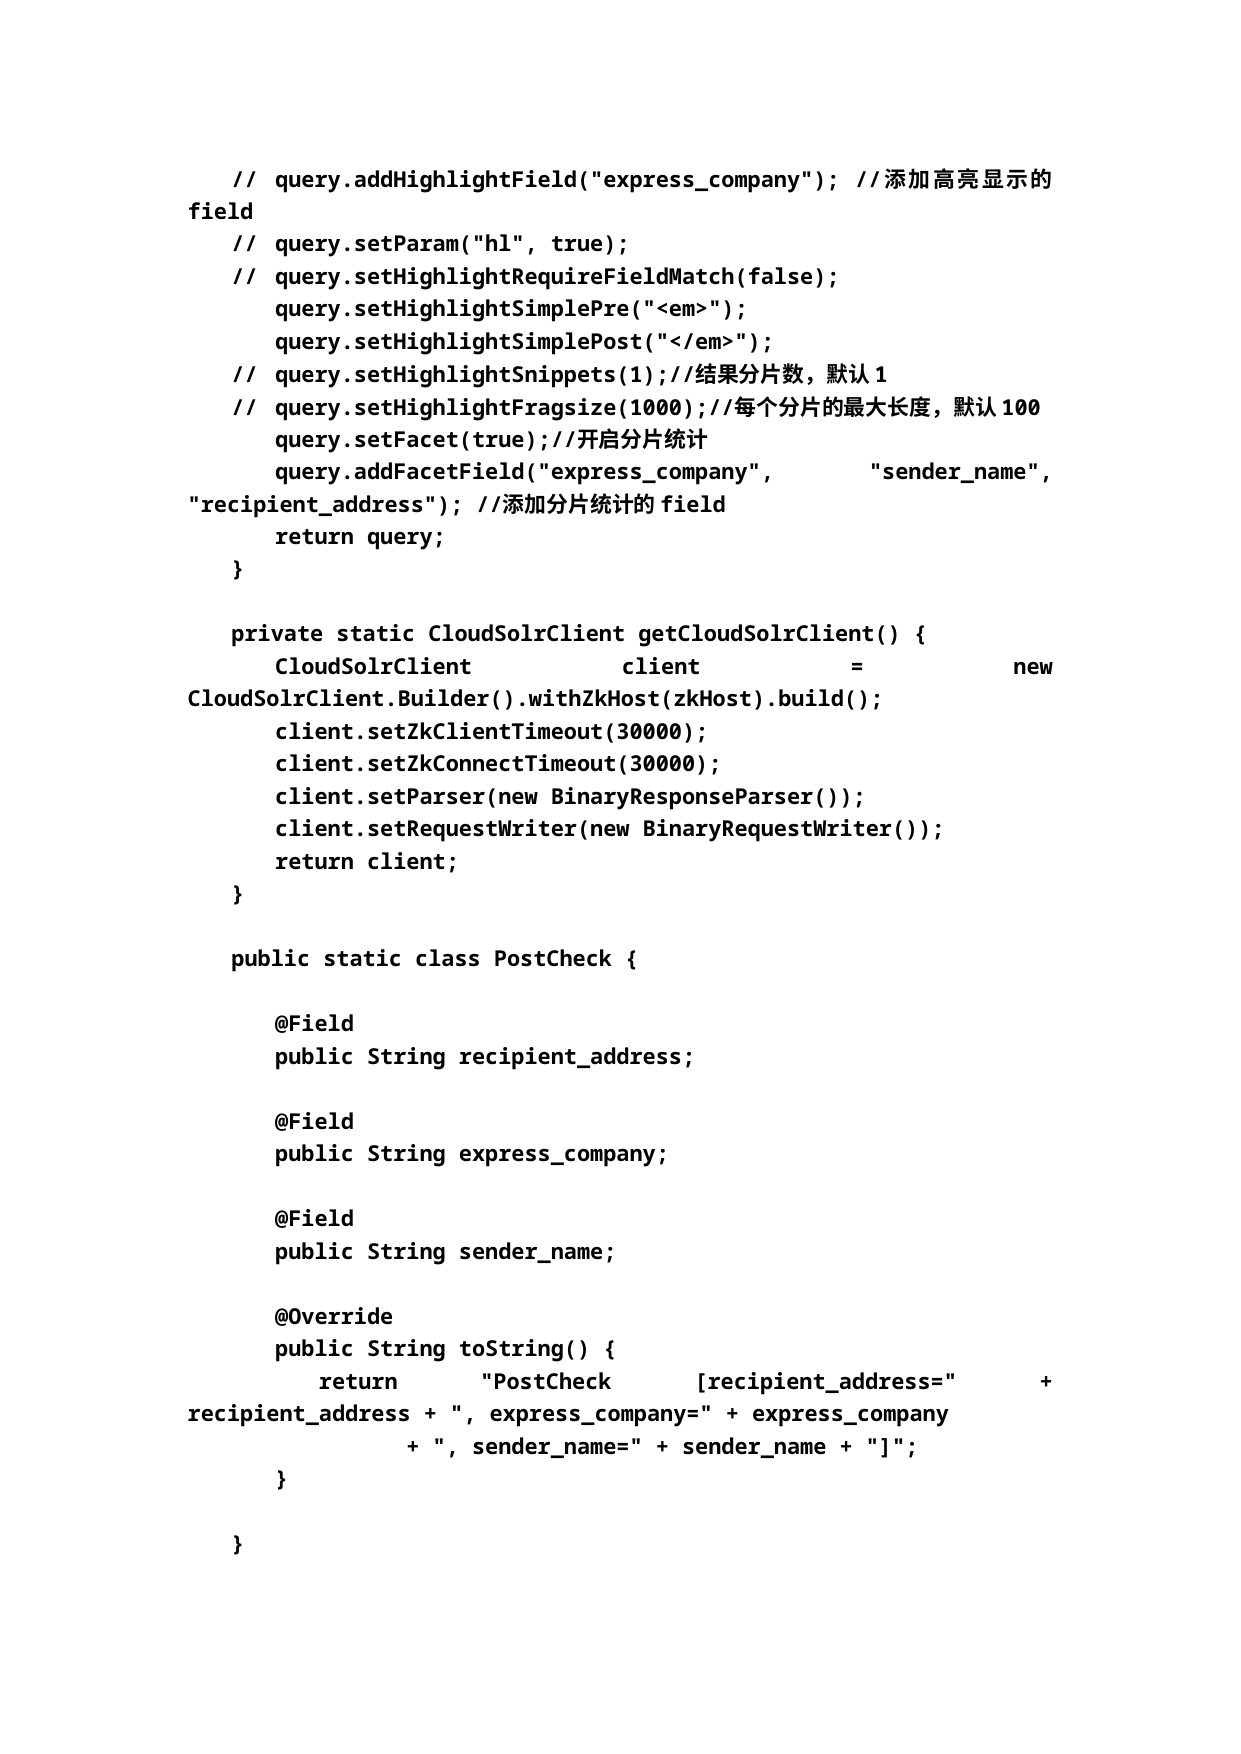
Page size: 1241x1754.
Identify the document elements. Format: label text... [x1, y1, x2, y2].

text query.setHighlightSimplePre("<em>"); [187, 292, 1053, 324]
text + ", sender_name=" + sender_name + "]"; [187, 1429, 1053, 1462]
text public String recipient_address; [187, 1039, 1053, 1072]
text public static class PostCheck { [187, 942, 1053, 974]
text public String sender_name; [187, 1234, 1053, 1267]
text @Override [187, 1299, 1053, 1332]
text } [187, 1462, 1053, 1494]
text // query.setParam("hl", true); [187, 227, 1053, 259]
text } [187, 877, 1053, 909]
text // query.setHighlightRequireFieldMatch(false); [187, 259, 1053, 292]
text client.setZkClientTimeout(30000); [187, 714, 1053, 747]
text return query; [187, 519, 1053, 552]
text CloudSolrClient client = new CloudSolrClient.Builder().withZkHost(zkHost).build(); [187, 649, 1053, 714]
text @Field [187, 1202, 1053, 1234]
text client.setParser(new BinaryResponseParser()); [187, 779, 1053, 812]
text public String toString() { [187, 1332, 1053, 1364]
text @Field [187, 1104, 1053, 1137]
text query.setHighlightSimplePost("</em>"); [187, 324, 1053, 357]
text // query.setHighlightSnippets(1);//结果分片数，默认1 [187, 357, 1053, 389]
text client.setZkConnectTimeout(30000); [187, 747, 1053, 779]
text public String express_company; [187, 1137, 1053, 1169]
text query.addFacetField("express_company", "sender_name", "recipient_address"); //添加分片统计的field [187, 454, 1053, 519]
text // query.addHighlightField("express_company"); //添加高亮显示的field [187, 162, 1053, 227]
text // query.setHighlightFragsize(1000);//每个分片的最大长度，默认100 [187, 389, 1053, 422]
text } [187, 1527, 1053, 1559]
text return client; [187, 844, 1053, 877]
text query.setFacet(true);//开启分片统计 [187, 422, 1053, 454]
text return "PostCheck [recipient_address=" + recipient_address + ", express_company=" + express_company [187, 1364, 1053, 1429]
text @Field [187, 1007, 1053, 1039]
text } [187, 552, 1053, 584]
text private static CloudSolrClient getCloudSolrClient() { [187, 617, 1053, 649]
text client.setRequestWriter(new BinaryRequestWriter()); [187, 812, 1053, 844]
